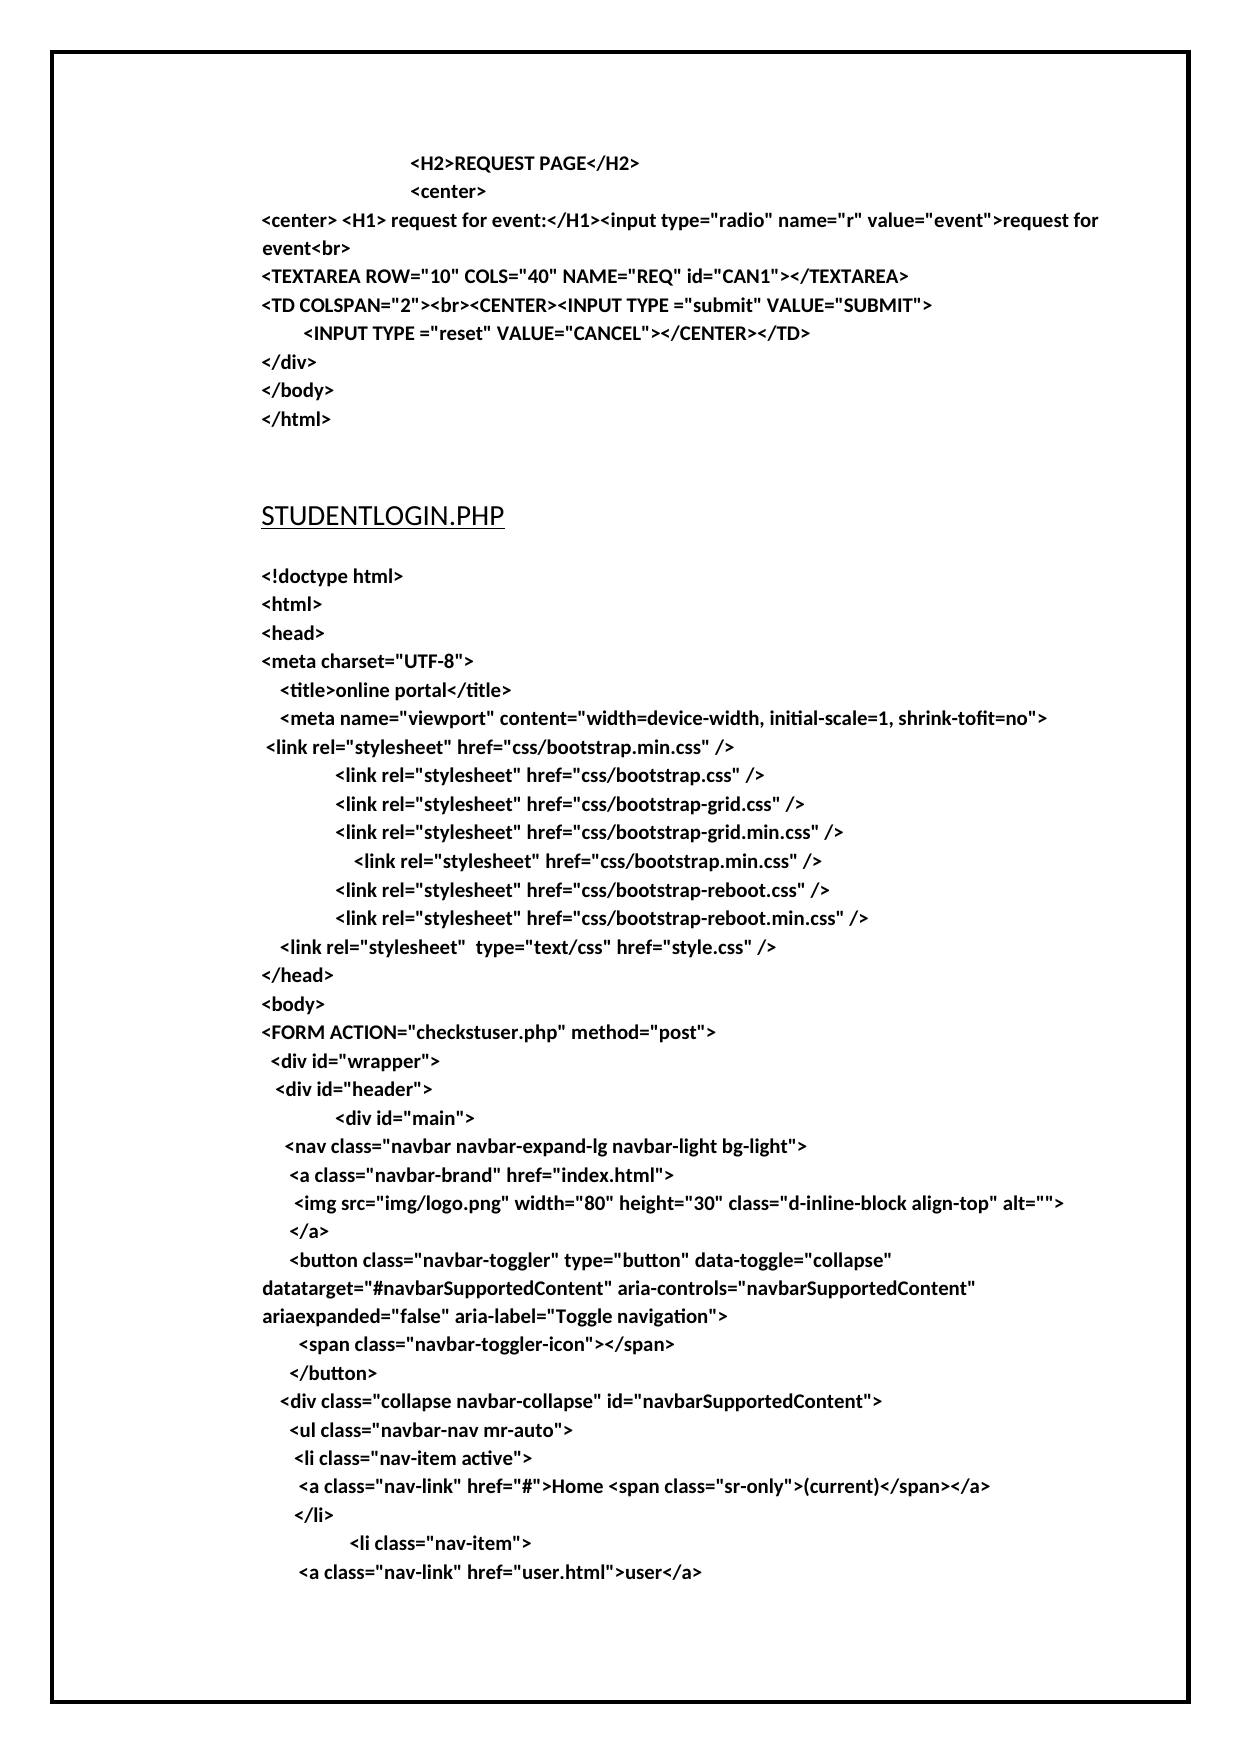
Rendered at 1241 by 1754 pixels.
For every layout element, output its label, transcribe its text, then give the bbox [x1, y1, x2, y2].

text </body> [261, 377, 1126, 403]
text </head> [261, 963, 1126, 988]
text <head> [261, 620, 1126, 646]
text <center> <H1> request for event:</H1><input type="radio" name="r" value="event">request for event<br> [261, 207, 1126, 261]
text <link rel="stylesheet" href="css/bootstrap-grid.css" /> [112, 791, 1128, 816]
text <div id="wrapper"> [261, 1048, 1126, 1073]
text <link rel="stylesheet" href="css/bootstrap-reboot.min.css" /> [112, 906, 1128, 931]
text <img src="img/logo.png" width="80" height="30" class="d-inline-block align-top" alt=""> [261, 1190, 1126, 1216]
text </li> [261, 1502, 1126, 1527]
text <FORM ACTION="checkstuser.php" method="post"> [261, 1019, 1126, 1045]
text <div id="main"> [112, 1105, 1128, 1130]
text <span class="navbar-toggler-icon"></span> [261, 1331, 1126, 1357]
text <meta charset="UTF-8"> [261, 648, 1126, 674]
text <a class="nav-link" href="#">Home <span class="sr-only">(current)</span></a> [261, 1474, 1126, 1499]
text <div id="header"> [261, 1076, 1126, 1102]
text <li class="nav-item active"> [261, 1445, 1126, 1471]
text <div class="collapse navbar-collapse" id="navbarSupportedContent"> [261, 1388, 1126, 1414]
text <link rel="stylesheet" href="css/bootstrap-grid.min.css" /> [112, 819, 1128, 845]
text </div> [261, 349, 1126, 374]
text <TD COLSPAN="2"><br><CENTER><INPUT TYPE ="submit" VALUE="SUBMIT"> [261, 292, 1126, 317]
text <a class="navbar-brand" href="index.html"> [261, 1162, 1126, 1187]
text <link rel="stylesheet" href="css/bootstrap.min.css" /> [261, 734, 1126, 759]
text <li class="nav-item"> [112, 1531, 1128, 1556]
text <html> [261, 592, 1126, 617]
text <body> [261, 991, 1126, 1016]
text <link rel="stylesheet" href="css/bootstrap.css" /> [112, 762, 1128, 788]
text <nav class="navbar navbar-expand-lg navbar-light bg-light"> [261, 1133, 1126, 1159]
text <title>online portal</title> [261, 677, 1126, 702]
text </button> [261, 1360, 1126, 1385]
text <link rel="stylesheet" href="css/bootstrap.min.css" /> [112, 848, 1128, 874]
text <a class="nav-link" href="user.html">user</a> [261, 1559, 1126, 1584]
text </html> [261, 406, 1126, 431]
text <ul class="navbar-nav mr-auto"> [261, 1417, 1126, 1442]
text <link rel="stylesheet" type="text/css" href="style.css" /> [261, 934, 1126, 959]
text <meta name="viewport" content="width=device-width, initial-scale=1, shrink-tofit=no"> [261, 705, 1126, 731]
text <!doctype html> [261, 563, 1126, 589]
text </a> [261, 1219, 1126, 1244]
text <link rel="stylesheet" href="css/bootstrap-reboot.css" /> [112, 877, 1128, 902]
text <TEXTAREA ROW="10" COLS="40" NAME="REQ" id="CAN1"></TEXTAREA> [261, 264, 1126, 289]
text <H2>REQUEST PAGE</H2> [112, 150, 1128, 175]
subtitle STUDENTLOGIN.PHP [261, 497, 1128, 533]
text <button class="navbar-toggler" type="button" data-toggle="collapse" datatarget="#navbarSupportedContent" aria-controls="navbarSupportedContent" ariaexpanded="false" aria-label="Toggle navigation"> [261, 1247, 1126, 1328]
text <center> [112, 179, 1128, 204]
text <INPUT TYPE ="reset" VALUE="CANCEL"></CENTER></TD> [261, 321, 1126, 346]
